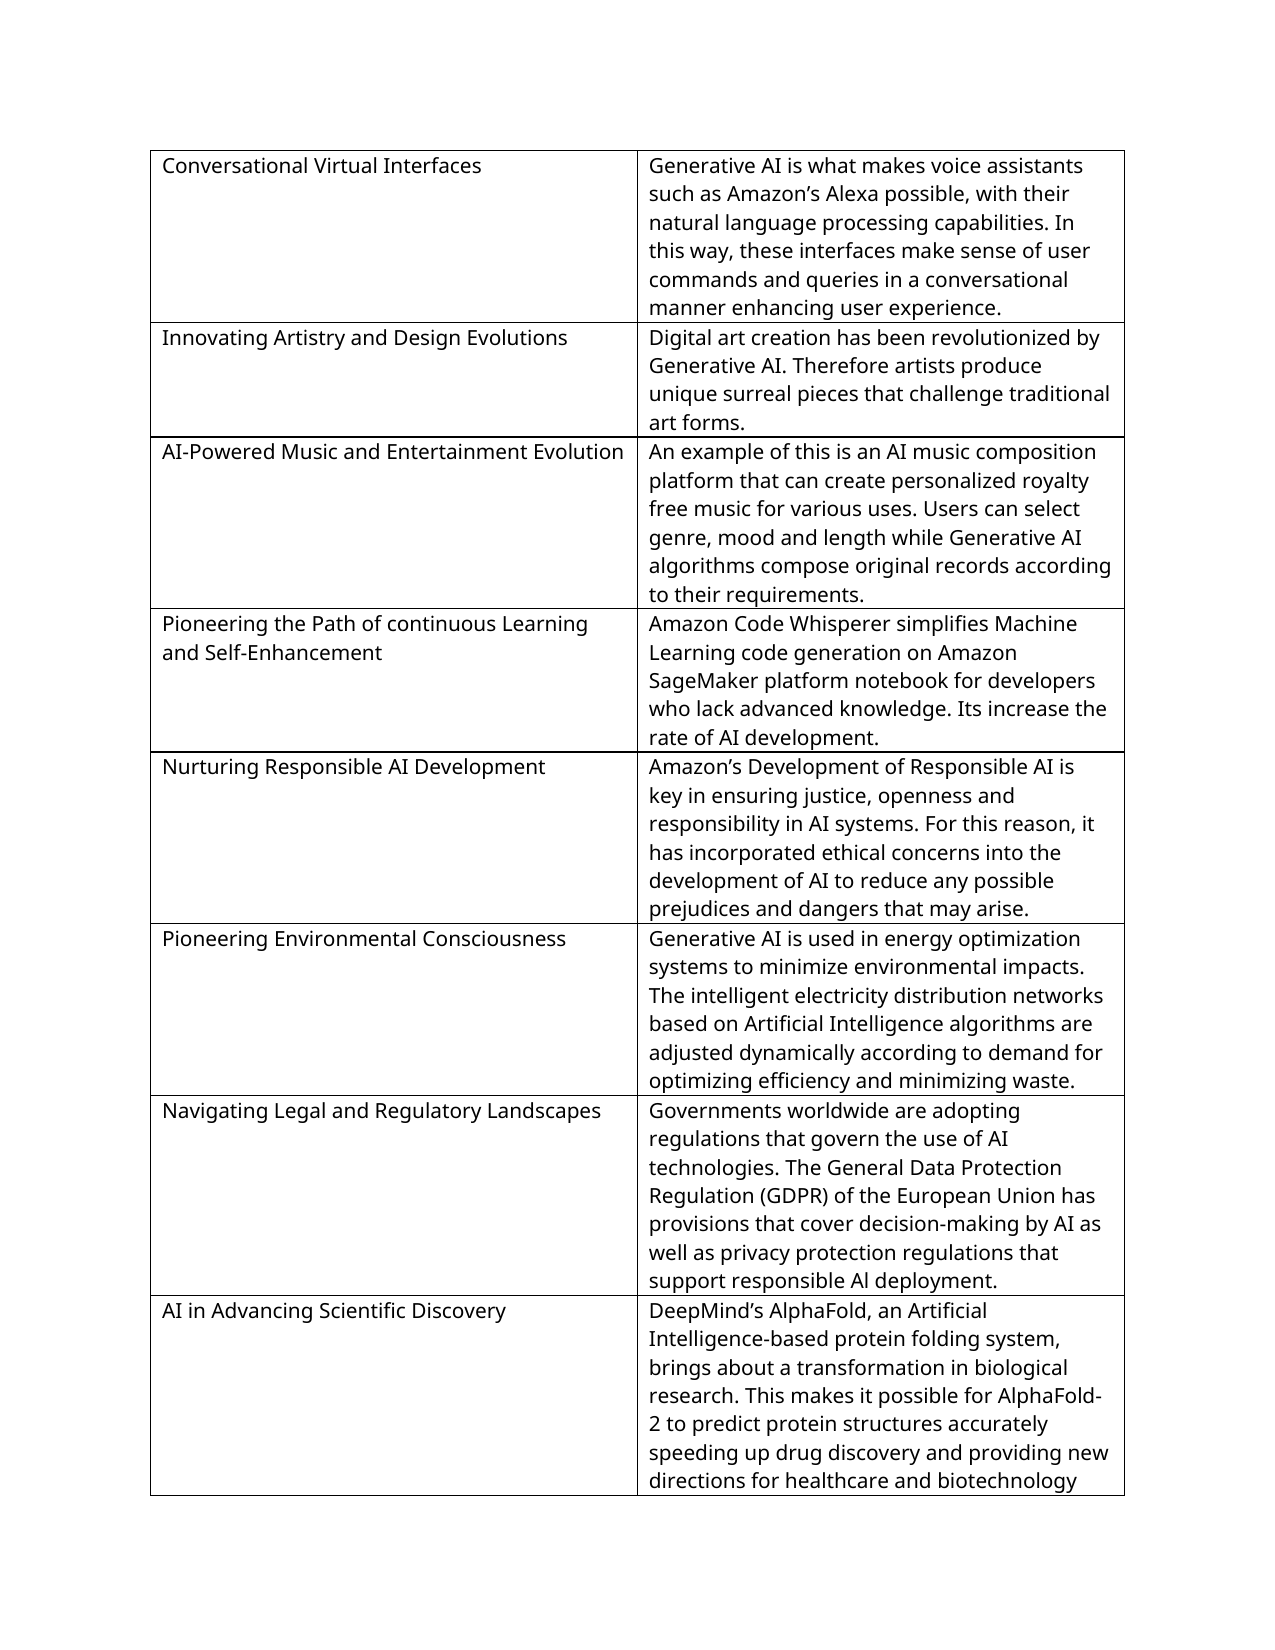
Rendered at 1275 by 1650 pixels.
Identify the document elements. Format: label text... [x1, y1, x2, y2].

table_cell Amazon Code Whisperer simplifies Machine Learning code generation on Amazon SageMaker platform notebook for developers who lack advanced knowledge. Its increase the rate of AI development. [638, 609, 1124, 751]
table_cell Pioneering the Path of continuous Learning and Self-Enhancement [151, 609, 637, 751]
table_cell Digital art creation has been revolutionized by Generative AI. Therefore artists produce unique surreal pieces that challenge traditional art forms. [638, 323, 1124, 436]
table_cell An example of this is an AI music composition platform that can create personalized royalty free music for various uses. Users can select genre, mood and length while Generative AI algorithms compose original records according to their requirements. [638, 438, 1124, 608]
table_cell Generative AI is what makes voice assistants such as Amazon’s Alexa possible, with their natural language processing capabilities. In this way, these interfaces make sense of user commands and queries in a conversational manner enhancing user experience. [638, 151, 1124, 322]
table_cell Amazon’s Development of Responsible AI is key in ensuring justice, openness and responsibility in AI systems. For this reason, it has incorporated ethical concerns into the development of AI to reduce any possible prejudices and dangers that may arise. [638, 753, 1124, 923]
table_cell Navigating Legal and Regulatory Landscapes [151, 1096, 637, 1295]
table_cell Generative AI is used in energy optimization systems to minimize environmental impacts. The intelligent electricity distribution networks based on Artificial Intelligence algorithms are adjusted dynamically according to demand for optimizing efficiency and minimizing waste. [638, 924, 1124, 1095]
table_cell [638, 1296, 1124, 1495]
table_cell Governments worldwide are adopting regulations that govern the use of AI technologies. The General Data Protection Regulation (GDPR) of the European Union has provisions that cover decision-making by AI as well as privacy protection regulations that support responsible Al deployment. [638, 1096, 1124, 1295]
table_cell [151, 1296, 637, 1495]
table_cell Pioneering Environmental Consciousness [151, 924, 637, 1095]
table_cell Nurturing Responsible AI Development [151, 753, 637, 923]
table_cell Innovating Artistry and Design Evolutions [151, 323, 637, 436]
table_cell AI-Powered Music and Entertainment Evolution [151, 438, 637, 608]
table_cell Conversational Virtual Interfaces [151, 151, 637, 322]
